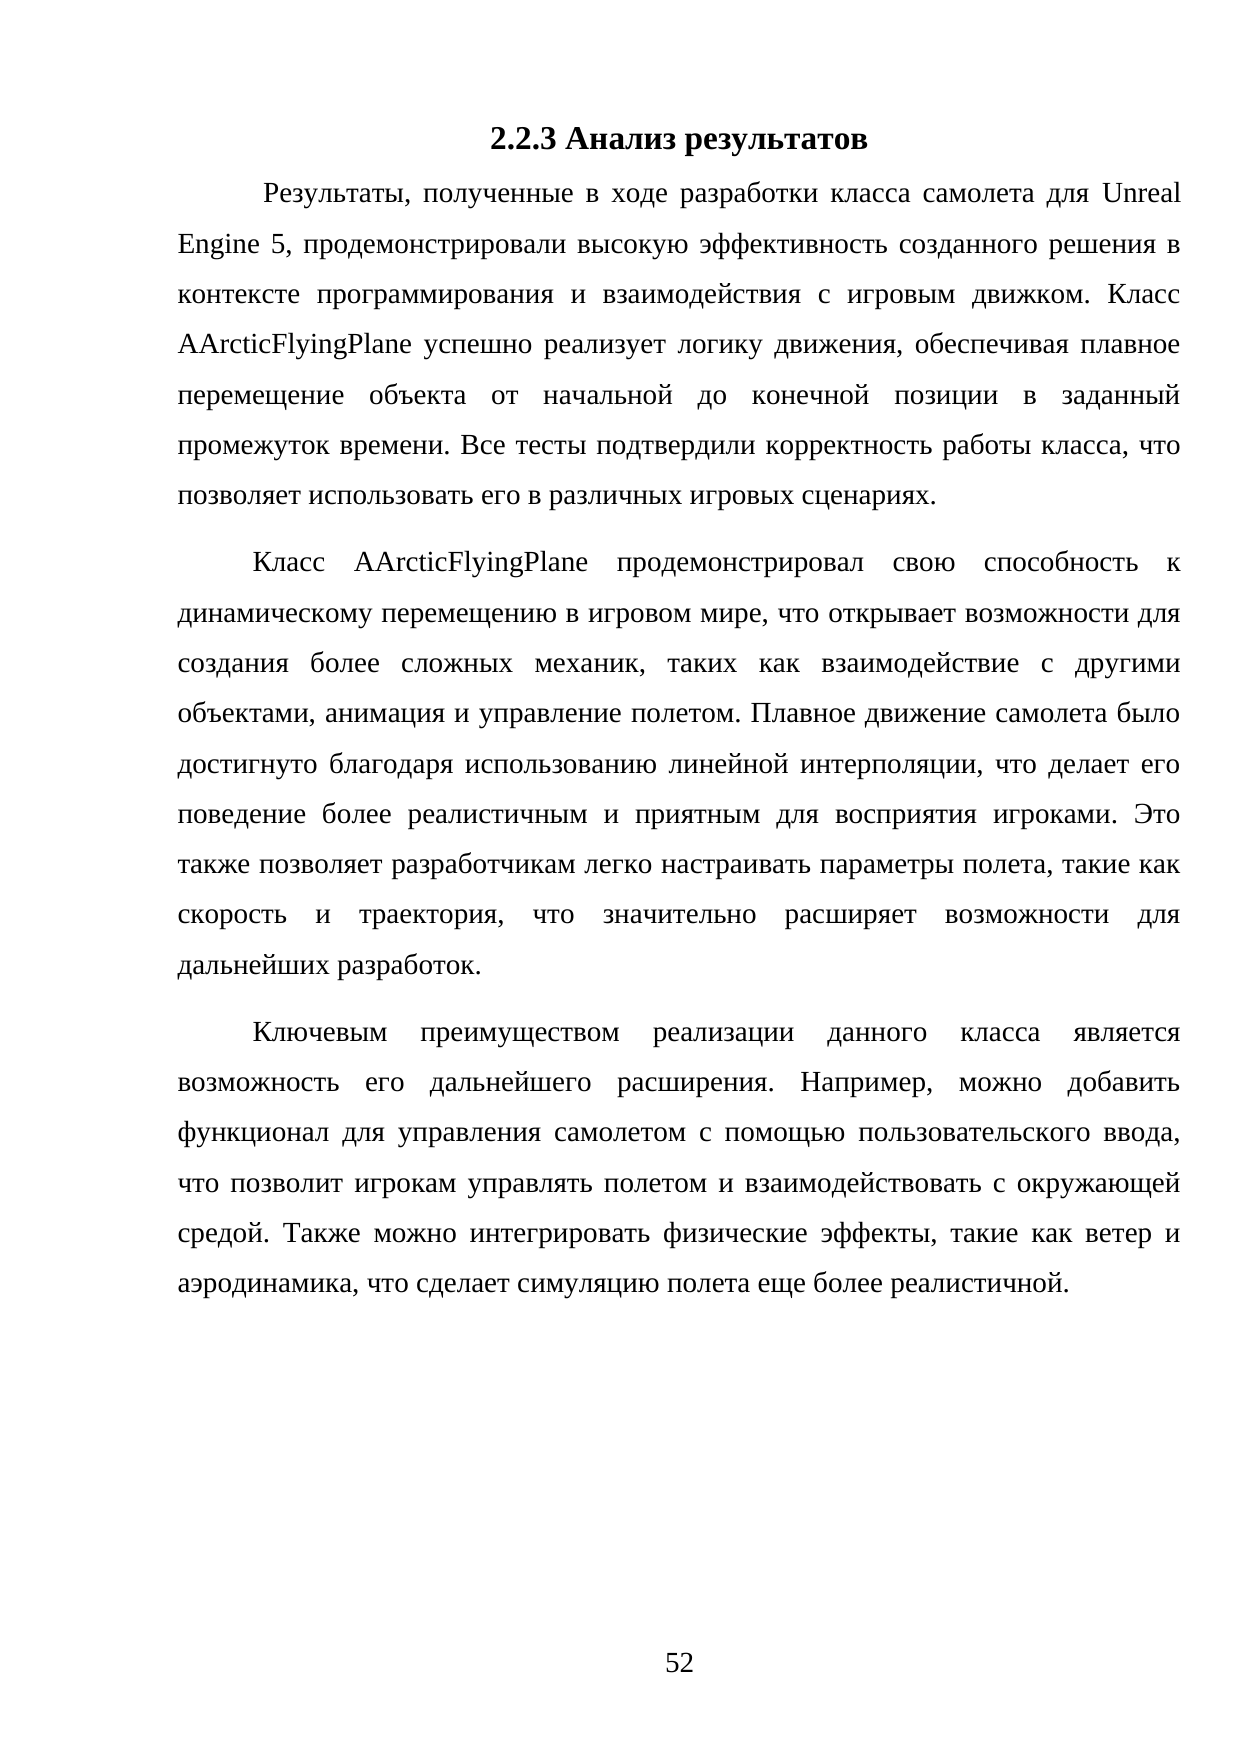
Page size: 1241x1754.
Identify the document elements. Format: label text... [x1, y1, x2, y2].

text Ключевым преимуществом реализации данного класса является возможность его дальнейшего расширения. Например, можно добавить функционал для управления самолетом с помощью пользовательского ввода, что позволит игрокам управлять полетом и взаимодействовать с окружающей средой. Также можно интегрировать физические эффекты, такие как ветер и аэродинамика, что сделает симуляцию полета еще более реалистичной. [177, 1014, 1181, 1299]
list Анализ результатов [177, 118, 1181, 156]
text Результаты, полученные в ходе разработки класса самолета для Unreal Engine 5, продемонстрировали высокую эффективность созданного решения в контексте программирования и взаимодействия с игровым движком. Класс AArcticFlyingPlane успешно реализует логику движения, обеспечивая плавное перемещение объекта от начальной до конечной позиции в заданный промежуток времени. Все тесты подтвердили корректность работы класса, что позволяет использовать его в различных игровых сценариях. [177, 176, 1181, 511]
text Класс AArcticFlyingPlane продемонстрировал свою способность к динамическому перемещению в игровом мире, что открывает возможности для создания более сложных механик, таких как взаимодействие с другими объектами, анимация и управление полетом. Плавное движение самолета было достигнуто благодаря использованию линейной интерполяции, что делает его поведение более реалистичным и приятным для восприятия игроками. Это также позволяет разработчикам легко настраивать параметры полета, такие как скорость и траектория, что значительно расширяет возможности для дальнейших разработок. [177, 544, 1181, 981]
